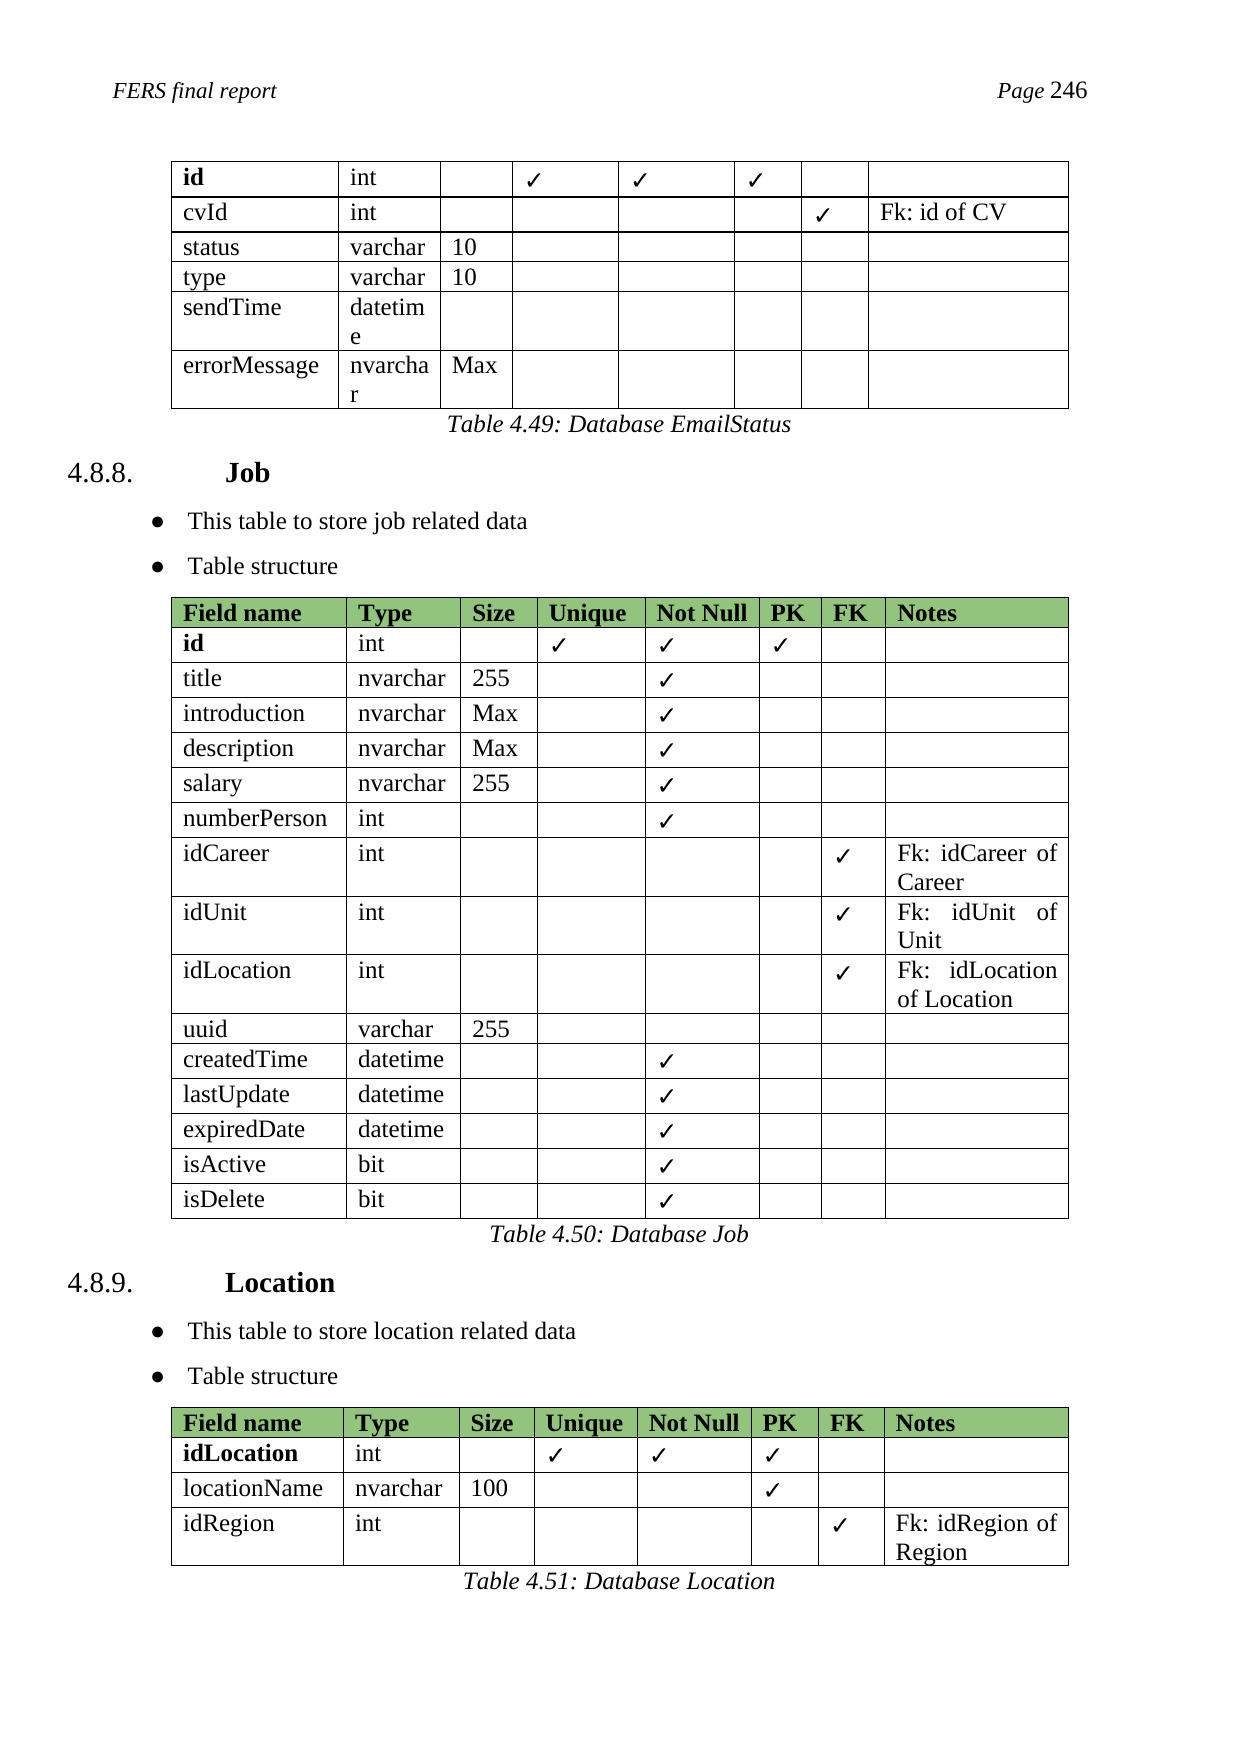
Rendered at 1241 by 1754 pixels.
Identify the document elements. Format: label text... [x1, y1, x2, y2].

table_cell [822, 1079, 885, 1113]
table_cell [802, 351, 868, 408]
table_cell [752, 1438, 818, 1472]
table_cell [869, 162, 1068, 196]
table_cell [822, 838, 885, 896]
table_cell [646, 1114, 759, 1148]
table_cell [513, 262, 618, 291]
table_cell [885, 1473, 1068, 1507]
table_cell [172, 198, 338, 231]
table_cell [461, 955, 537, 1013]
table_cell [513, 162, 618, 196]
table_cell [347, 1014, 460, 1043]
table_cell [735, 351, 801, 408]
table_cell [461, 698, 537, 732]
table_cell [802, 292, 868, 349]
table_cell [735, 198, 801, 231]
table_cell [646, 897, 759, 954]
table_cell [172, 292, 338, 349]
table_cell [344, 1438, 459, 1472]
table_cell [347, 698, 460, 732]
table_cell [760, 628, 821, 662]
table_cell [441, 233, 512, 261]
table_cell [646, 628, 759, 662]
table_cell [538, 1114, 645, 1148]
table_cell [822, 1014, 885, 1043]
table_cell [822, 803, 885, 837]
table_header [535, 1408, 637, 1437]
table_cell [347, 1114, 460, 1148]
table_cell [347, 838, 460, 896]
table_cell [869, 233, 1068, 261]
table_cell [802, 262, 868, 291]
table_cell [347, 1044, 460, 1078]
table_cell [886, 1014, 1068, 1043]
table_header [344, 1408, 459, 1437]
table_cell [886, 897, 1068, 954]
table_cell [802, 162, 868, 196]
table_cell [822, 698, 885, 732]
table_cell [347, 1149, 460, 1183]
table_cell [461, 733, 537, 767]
text Table 4.50: Database Job [112, 1219, 1128, 1248]
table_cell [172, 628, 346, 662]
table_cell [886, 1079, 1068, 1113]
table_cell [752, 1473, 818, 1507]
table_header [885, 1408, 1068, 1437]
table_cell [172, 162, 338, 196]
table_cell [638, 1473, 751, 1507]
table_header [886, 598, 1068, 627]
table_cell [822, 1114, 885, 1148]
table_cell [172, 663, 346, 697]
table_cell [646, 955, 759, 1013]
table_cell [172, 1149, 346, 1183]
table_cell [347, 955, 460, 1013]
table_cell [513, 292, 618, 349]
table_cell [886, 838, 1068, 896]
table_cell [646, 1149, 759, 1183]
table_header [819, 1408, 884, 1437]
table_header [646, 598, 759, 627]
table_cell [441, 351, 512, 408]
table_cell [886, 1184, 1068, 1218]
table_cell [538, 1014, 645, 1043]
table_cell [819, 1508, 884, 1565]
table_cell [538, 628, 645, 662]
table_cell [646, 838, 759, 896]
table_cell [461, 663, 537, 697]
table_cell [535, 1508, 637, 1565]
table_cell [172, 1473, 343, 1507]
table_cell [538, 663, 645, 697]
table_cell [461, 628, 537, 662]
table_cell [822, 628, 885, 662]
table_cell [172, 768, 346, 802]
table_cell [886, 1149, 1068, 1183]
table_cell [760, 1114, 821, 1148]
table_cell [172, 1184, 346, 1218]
text Table 4.49: Database EmailStatus [112, 409, 1128, 438]
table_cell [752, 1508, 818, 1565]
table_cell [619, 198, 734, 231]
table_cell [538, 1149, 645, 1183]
list This table to store job related data [150, 506, 1128, 534]
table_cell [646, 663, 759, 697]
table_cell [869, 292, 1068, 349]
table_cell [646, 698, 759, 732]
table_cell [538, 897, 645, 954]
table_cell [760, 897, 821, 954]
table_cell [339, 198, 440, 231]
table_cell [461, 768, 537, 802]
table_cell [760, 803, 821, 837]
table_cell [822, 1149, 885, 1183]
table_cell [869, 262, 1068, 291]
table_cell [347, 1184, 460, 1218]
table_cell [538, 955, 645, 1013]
list This table to store location related data [150, 1316, 1128, 1344]
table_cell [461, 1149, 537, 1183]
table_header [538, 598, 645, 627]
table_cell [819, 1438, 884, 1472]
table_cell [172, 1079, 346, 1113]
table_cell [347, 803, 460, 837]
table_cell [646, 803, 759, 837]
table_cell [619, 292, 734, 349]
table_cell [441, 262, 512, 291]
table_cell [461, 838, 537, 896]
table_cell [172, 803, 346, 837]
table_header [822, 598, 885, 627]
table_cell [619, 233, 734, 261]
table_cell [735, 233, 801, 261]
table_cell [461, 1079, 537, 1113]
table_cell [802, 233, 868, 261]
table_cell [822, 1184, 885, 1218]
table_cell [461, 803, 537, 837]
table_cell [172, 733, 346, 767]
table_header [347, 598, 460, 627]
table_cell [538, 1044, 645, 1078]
list Table structure [150, 1361, 1128, 1390]
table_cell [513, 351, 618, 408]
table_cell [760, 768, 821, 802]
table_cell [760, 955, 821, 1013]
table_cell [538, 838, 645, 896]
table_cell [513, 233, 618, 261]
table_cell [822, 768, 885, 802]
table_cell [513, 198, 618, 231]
subtitle Job [67, 455, 1128, 488]
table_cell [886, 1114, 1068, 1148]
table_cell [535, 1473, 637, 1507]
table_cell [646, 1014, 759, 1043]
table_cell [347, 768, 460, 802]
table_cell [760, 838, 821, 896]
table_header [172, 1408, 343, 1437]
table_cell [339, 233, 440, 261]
text Table 4.51: Database Location [112, 1566, 1128, 1595]
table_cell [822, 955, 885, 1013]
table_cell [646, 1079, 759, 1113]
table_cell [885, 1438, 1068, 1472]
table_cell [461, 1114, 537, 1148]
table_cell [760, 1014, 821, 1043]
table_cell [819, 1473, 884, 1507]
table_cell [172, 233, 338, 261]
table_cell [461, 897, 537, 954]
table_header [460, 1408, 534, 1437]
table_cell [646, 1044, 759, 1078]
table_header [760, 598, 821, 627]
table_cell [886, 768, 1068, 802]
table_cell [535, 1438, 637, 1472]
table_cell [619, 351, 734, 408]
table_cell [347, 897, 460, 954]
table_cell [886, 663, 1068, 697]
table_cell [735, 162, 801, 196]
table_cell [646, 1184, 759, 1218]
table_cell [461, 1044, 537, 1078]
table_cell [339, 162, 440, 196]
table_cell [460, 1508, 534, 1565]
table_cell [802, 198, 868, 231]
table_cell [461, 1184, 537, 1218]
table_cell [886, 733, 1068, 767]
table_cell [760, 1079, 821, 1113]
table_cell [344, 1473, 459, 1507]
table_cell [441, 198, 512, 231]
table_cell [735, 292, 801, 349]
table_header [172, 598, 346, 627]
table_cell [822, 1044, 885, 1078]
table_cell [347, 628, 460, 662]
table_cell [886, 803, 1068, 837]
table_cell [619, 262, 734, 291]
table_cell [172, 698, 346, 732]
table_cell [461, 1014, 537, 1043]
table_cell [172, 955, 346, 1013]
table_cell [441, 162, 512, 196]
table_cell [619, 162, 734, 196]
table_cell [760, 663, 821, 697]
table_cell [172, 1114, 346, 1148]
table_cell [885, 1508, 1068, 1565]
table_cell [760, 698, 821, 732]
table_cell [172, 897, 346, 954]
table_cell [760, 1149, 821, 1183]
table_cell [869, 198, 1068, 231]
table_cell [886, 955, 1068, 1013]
subtitle Location [67, 1265, 1128, 1298]
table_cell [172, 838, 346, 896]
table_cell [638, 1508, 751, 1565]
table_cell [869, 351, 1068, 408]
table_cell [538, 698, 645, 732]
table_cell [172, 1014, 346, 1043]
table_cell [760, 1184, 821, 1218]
list Table structure [150, 551, 1128, 580]
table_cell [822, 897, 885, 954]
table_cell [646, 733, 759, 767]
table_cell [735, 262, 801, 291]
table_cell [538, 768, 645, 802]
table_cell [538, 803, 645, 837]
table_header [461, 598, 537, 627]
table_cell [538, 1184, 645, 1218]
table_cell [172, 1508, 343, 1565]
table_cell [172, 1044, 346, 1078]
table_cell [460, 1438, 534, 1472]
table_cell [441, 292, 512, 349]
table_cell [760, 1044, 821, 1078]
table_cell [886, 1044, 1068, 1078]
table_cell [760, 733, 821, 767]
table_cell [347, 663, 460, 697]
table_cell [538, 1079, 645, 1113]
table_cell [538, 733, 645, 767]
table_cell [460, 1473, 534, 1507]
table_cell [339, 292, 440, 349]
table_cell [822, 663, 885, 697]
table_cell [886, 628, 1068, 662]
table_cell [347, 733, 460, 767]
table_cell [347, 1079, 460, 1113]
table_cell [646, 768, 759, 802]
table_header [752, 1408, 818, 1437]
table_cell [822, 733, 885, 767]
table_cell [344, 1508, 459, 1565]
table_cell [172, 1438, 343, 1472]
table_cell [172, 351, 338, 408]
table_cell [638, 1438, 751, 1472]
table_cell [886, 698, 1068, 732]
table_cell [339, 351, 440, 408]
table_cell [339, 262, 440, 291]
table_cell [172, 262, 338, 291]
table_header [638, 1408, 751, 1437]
